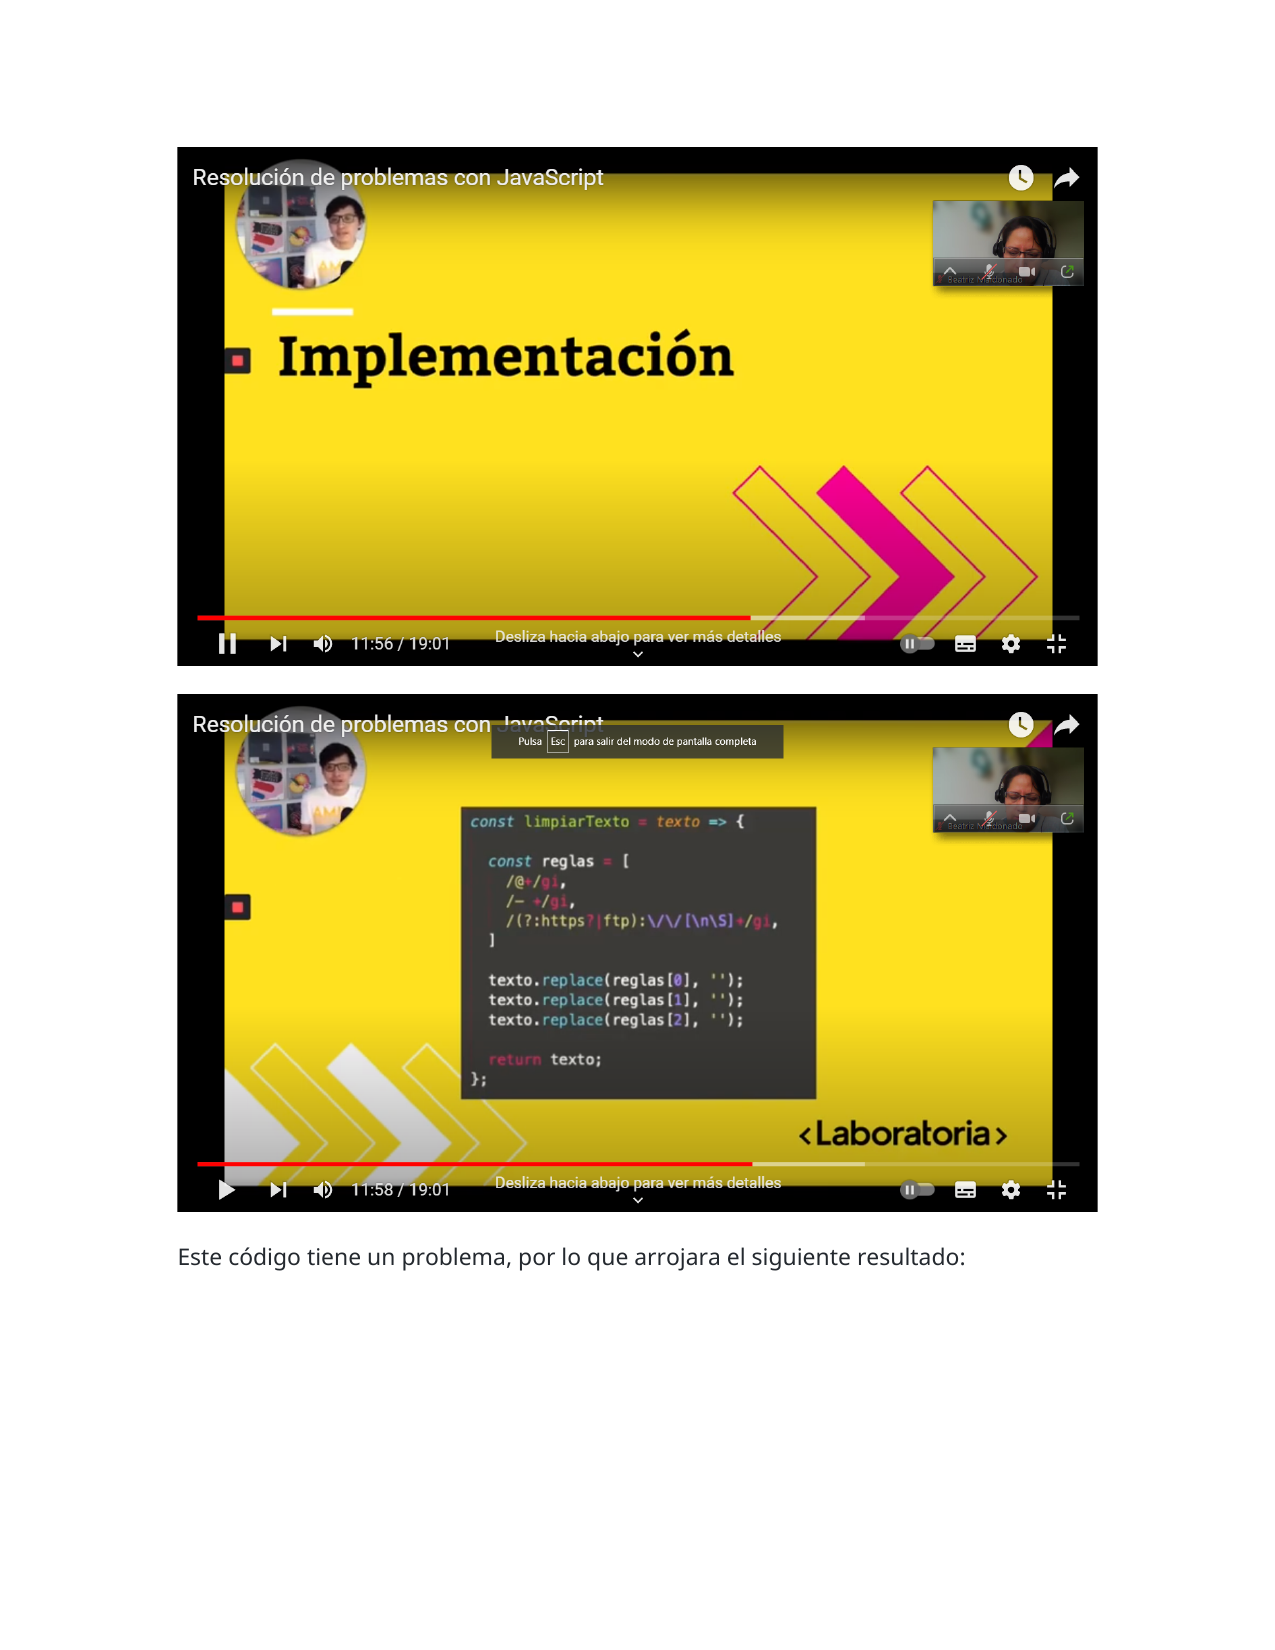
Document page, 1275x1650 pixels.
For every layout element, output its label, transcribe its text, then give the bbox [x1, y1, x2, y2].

picture [177, 694, 1098, 1212]
text Este código tiene un problema, por lo que arrojara el siguiente resultado: [177, 1241, 1098, 1272]
picture [177, 147, 1098, 666]
